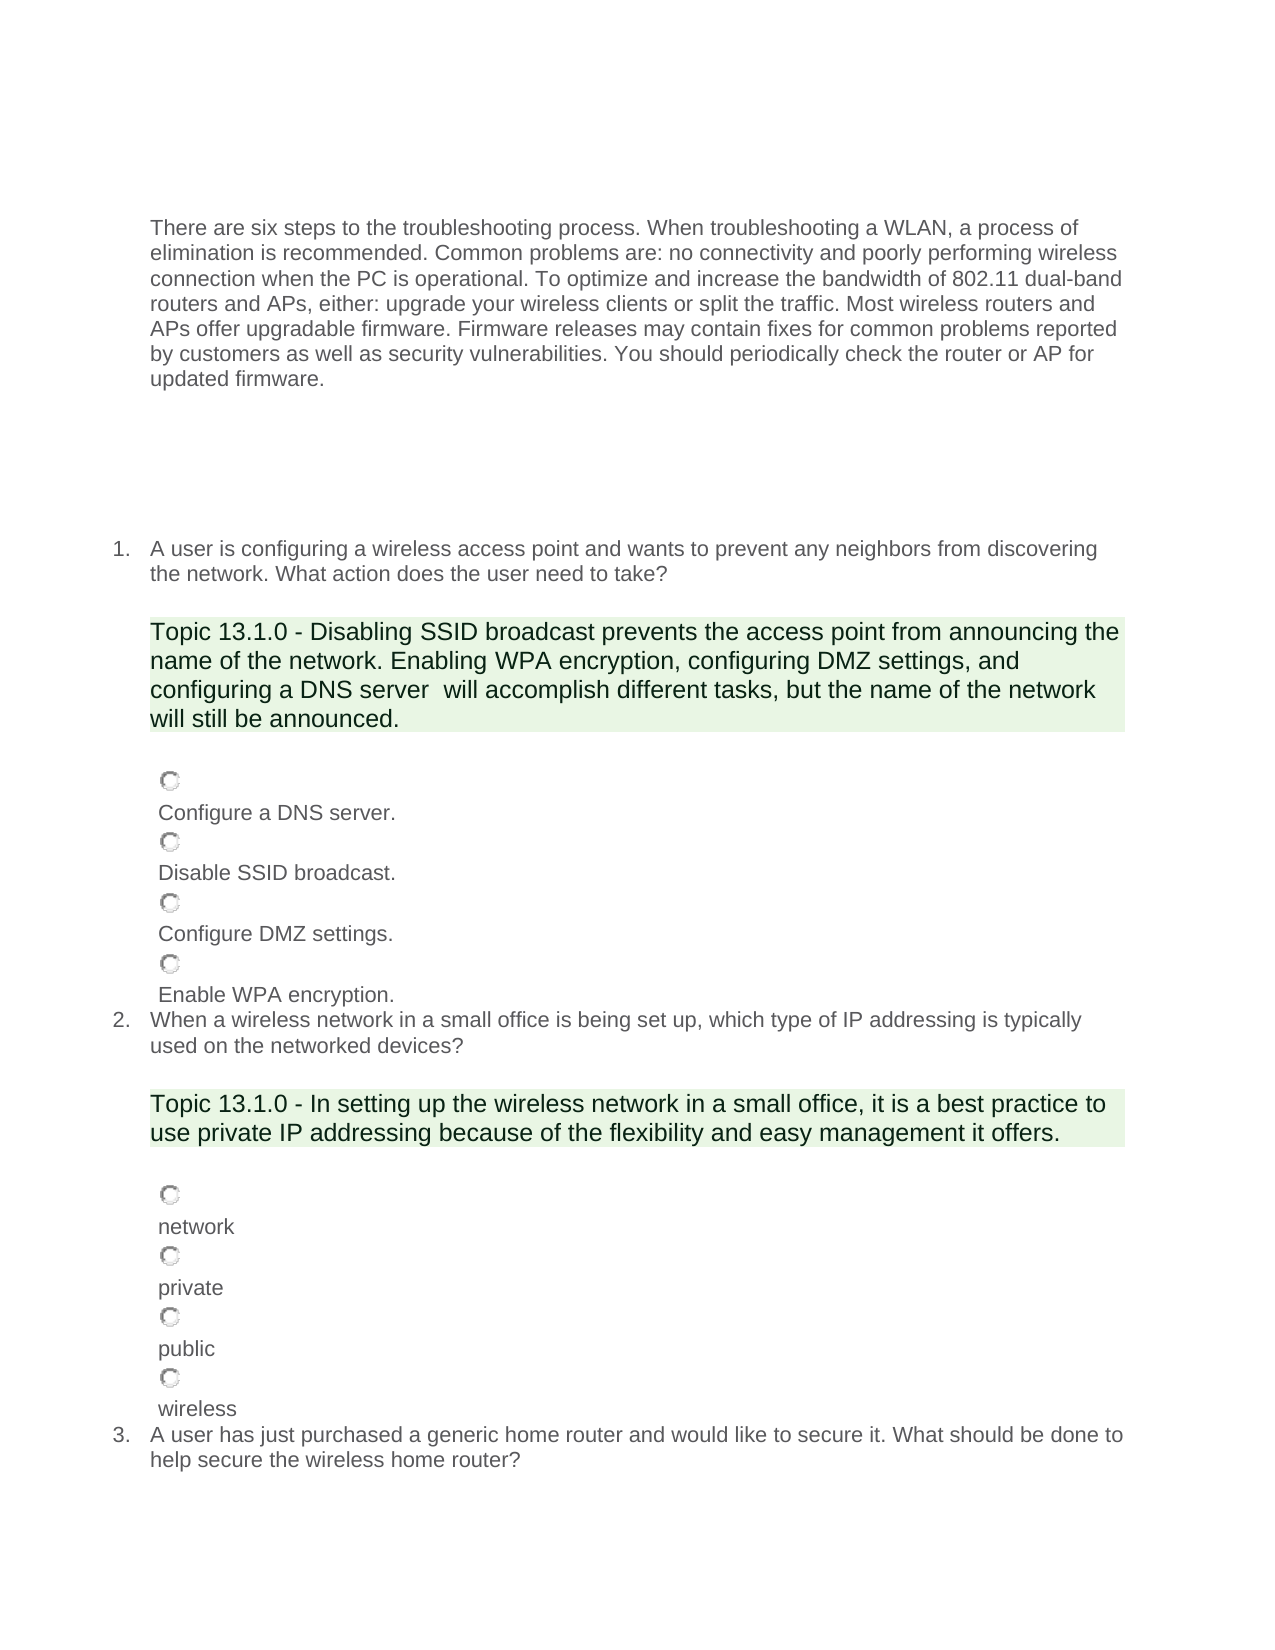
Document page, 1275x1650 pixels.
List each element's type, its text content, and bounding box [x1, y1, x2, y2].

text Disable SSID broadcast. [158, 860, 1125, 886]
text wireless [158, 1396, 1125, 1422]
text Enable WPA encryption. [158, 982, 1125, 1007]
text network [158, 1213, 1125, 1239]
list A user is configuring a wireless access point and wants to prevent any neighbors from discovering the network. What action does the user need to take? [112, 536, 1125, 586]
text Configure DMZ settings. [158, 921, 1125, 946]
text Configure a DNS server. [158, 799, 1125, 824]
text Topic 13.1.0 - In setting up the wireless network in a small office, it is a best practice to use private IP addressing because of the flexibility and easy management it offers. [150, 1089, 1125, 1147]
text Topic 13.1.0 - Disabling SSID broadcast prevents the access point from announcing the name of the network. Enabling WPA encryption, configuring DMZ settings, and configuring a DNS server will accomplish different tasks, but the name of the network will still be announced. [150, 617, 1125, 732]
text private [158, 1274, 1125, 1300]
text public [158, 1335, 1125, 1361]
list A user has just purchased a generic home router and would like to secure it. What should be done to help secure the wireless home router? [112, 1422, 1125, 1472]
list When a wireless network in a small office is being set up, which type of IP addressing is typically used on the networked devices? [112, 1007, 1125, 1058]
text There are six steps to the troubleshooting process. When troubleshooting a WLAN, a process of elimination is recommended. Common problems are: no connectivity and poorly performing wireless connection when the PC is operational. To optimize and increase the bandwidth of 802.11 dual-band routers and APs, either: upgrade your wireless clients or split the traffic. Most wireless routers and APs offer upgradable firmware. Firmware releases may contain fixes for common problems reported by customers as well as security vulnerabilities. You should periodically check the router or AP for updated firmware. [150, 215, 1125, 392]
